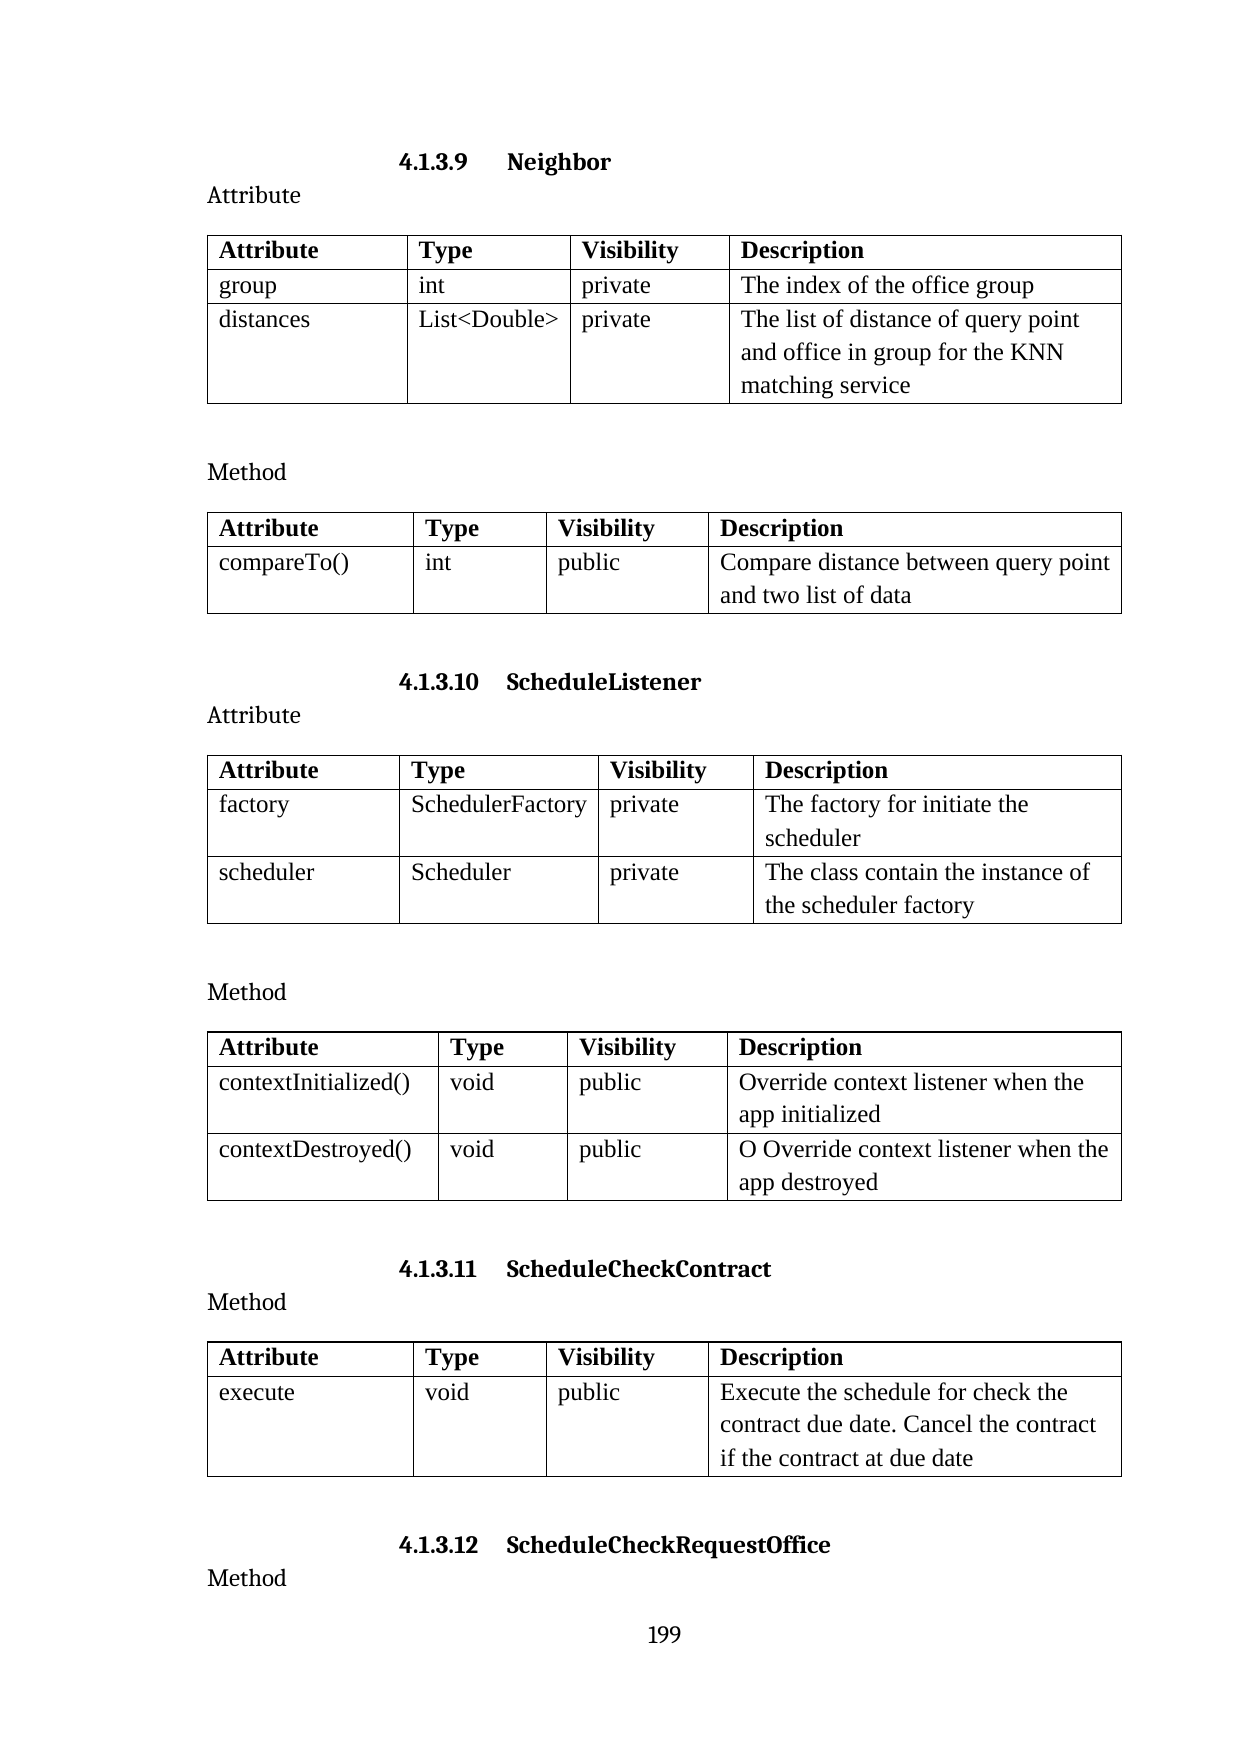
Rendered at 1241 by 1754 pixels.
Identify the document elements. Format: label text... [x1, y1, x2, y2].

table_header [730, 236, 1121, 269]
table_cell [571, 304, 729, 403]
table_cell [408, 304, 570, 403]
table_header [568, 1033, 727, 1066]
text Method [207, 978, 1122, 1006]
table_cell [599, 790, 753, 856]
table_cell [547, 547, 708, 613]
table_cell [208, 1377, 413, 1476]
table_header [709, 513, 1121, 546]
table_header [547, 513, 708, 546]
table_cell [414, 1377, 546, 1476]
text Attribute [207, 701, 1122, 729]
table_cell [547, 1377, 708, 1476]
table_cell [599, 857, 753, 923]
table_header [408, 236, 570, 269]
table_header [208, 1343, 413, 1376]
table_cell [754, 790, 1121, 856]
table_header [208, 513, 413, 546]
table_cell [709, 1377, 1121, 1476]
subtitle ScheduleCheckRequestOffice [399, 1531, 1122, 1559]
text Method [207, 1288, 1122, 1316]
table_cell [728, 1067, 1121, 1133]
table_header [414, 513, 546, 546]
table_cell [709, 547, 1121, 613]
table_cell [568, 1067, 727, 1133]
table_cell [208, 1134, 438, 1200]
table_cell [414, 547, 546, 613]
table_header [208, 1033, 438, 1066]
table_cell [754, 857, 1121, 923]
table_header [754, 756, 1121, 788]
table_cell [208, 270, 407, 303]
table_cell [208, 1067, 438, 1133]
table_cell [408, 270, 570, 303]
text Attribute [207, 181, 1122, 209]
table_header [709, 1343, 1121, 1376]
subtitle Neighbor [399, 148, 1122, 176]
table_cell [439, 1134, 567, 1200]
subtitle ScheduleCheckContract [399, 1254, 1122, 1283]
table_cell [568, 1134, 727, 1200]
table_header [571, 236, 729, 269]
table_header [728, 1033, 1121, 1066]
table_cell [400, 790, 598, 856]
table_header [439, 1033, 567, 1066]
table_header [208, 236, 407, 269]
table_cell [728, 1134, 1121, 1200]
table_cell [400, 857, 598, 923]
text Method [207, 1563, 1122, 1592]
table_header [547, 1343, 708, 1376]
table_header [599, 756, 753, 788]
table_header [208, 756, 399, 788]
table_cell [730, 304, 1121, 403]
subtitle ScheduleListener [399, 668, 1122, 696]
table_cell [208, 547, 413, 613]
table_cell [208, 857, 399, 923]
text Method [207, 458, 1122, 486]
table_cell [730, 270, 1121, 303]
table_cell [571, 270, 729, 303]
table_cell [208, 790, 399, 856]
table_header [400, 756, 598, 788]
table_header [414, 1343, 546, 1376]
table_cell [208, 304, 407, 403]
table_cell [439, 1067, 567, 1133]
